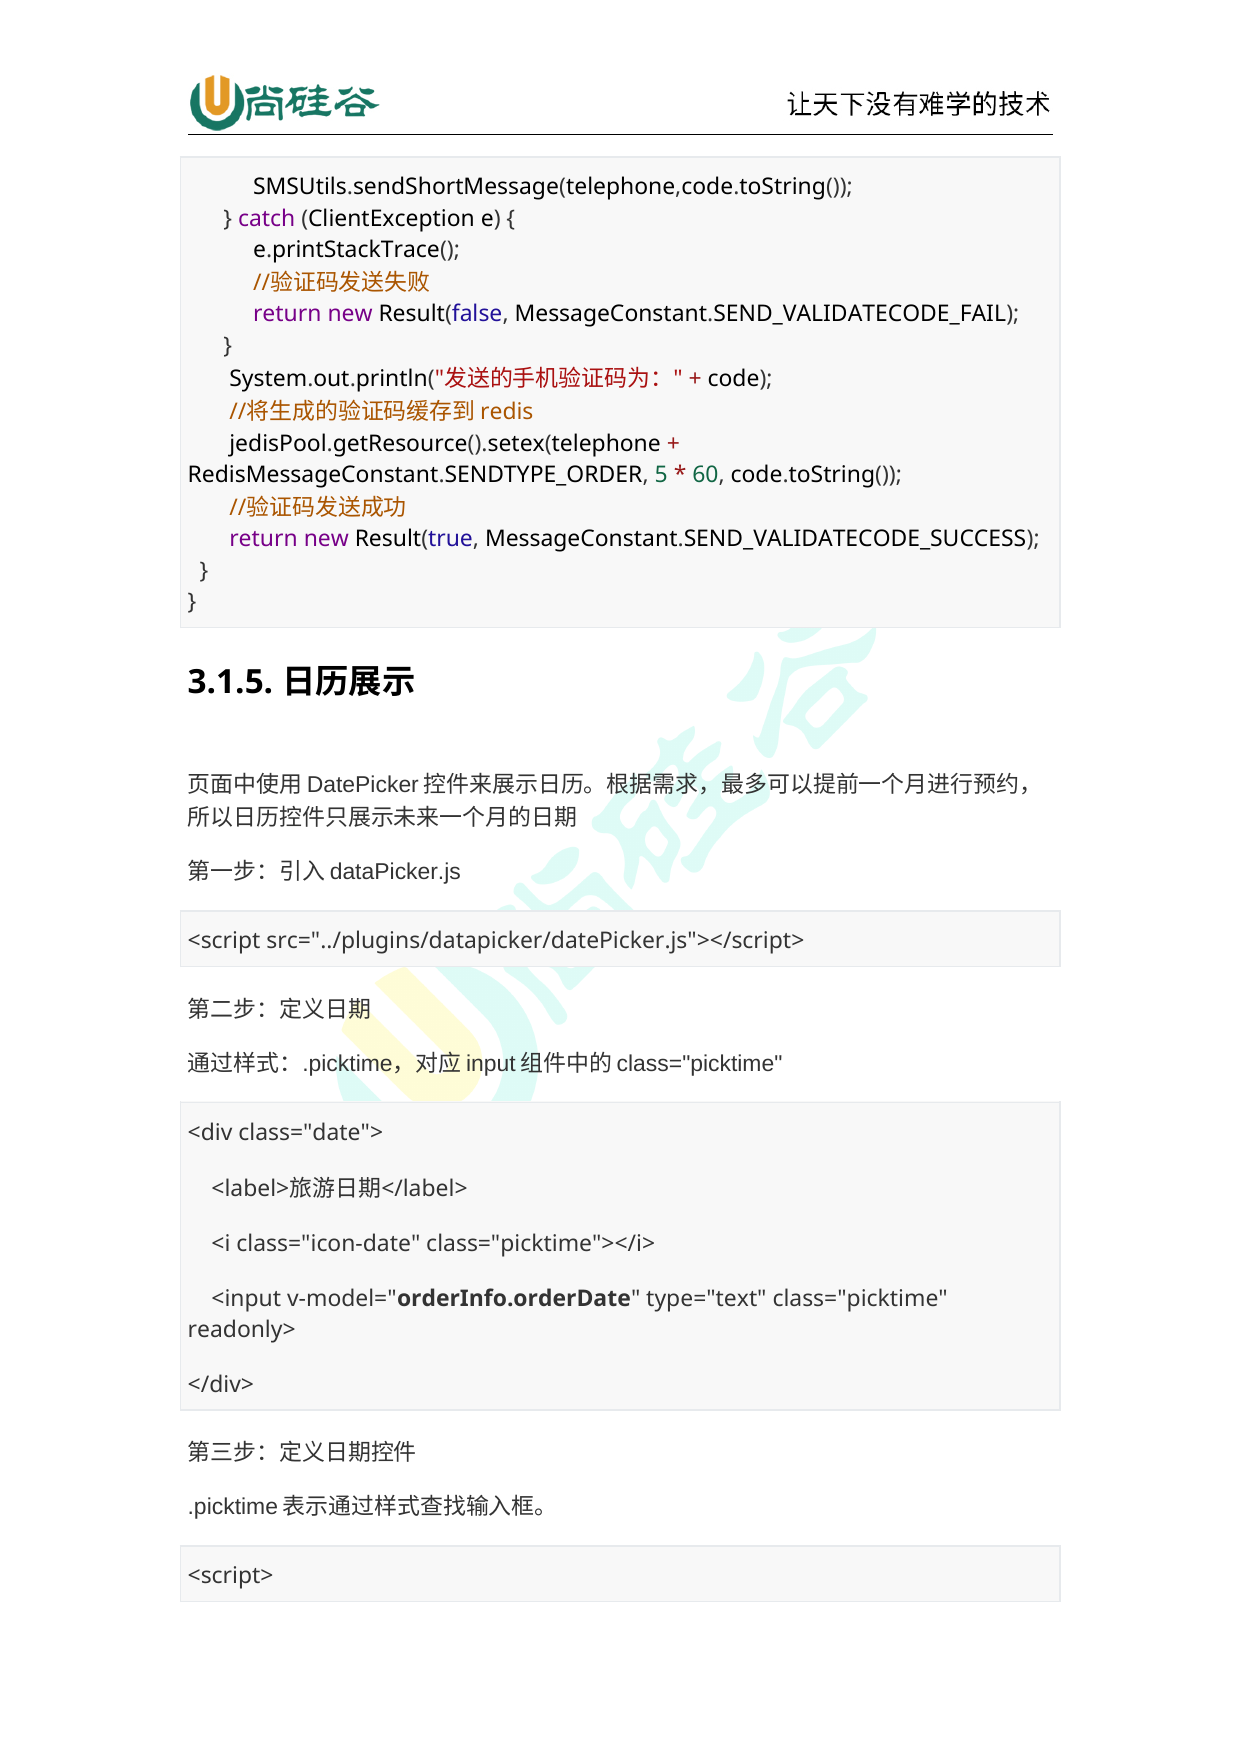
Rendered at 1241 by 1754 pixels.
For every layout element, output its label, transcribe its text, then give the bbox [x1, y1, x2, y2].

subtitle 3.1.5. 日历展示 [187, 655, 1053, 703]
text <label>旅游日期</label> [181, 1156, 1059, 1203]
text 页面中使用DatePicker控件来展示日历。根据需求，最多可以提前一个月进行预约，所以日历控件只展示未来一个月的日期 [187, 766, 1053, 832]
text .picktime表示通过样式查找输入框。 [187, 1488, 1053, 1521]
text 第一步：引入dataPicker.js [187, 853, 1053, 886]
text 第二步：定义日期 [187, 991, 1053, 1024]
text <i class="icon-date" class="picktime"></i> [181, 1213, 1059, 1258]
text 通过样式：.picktime，对应input组件中的class="picktime" [187, 1045, 1053, 1078]
text <div class="date"> [181, 1103, 1059, 1147]
text <script> [181, 1547, 1059, 1601]
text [181, 158, 1059, 627]
text <input v-model="orderInfo.orderDate" type="text" class="picktime" readonly> [181, 1267, 1059, 1344]
picture [187, 73, 1053, 132]
text <script src="../plugins/datapicker/datePicker.js"></script> [181, 912, 1059, 966]
text </div> [181, 1353, 1059, 1409]
text 第三步：定义日期控件 [187, 1434, 1053, 1467]
